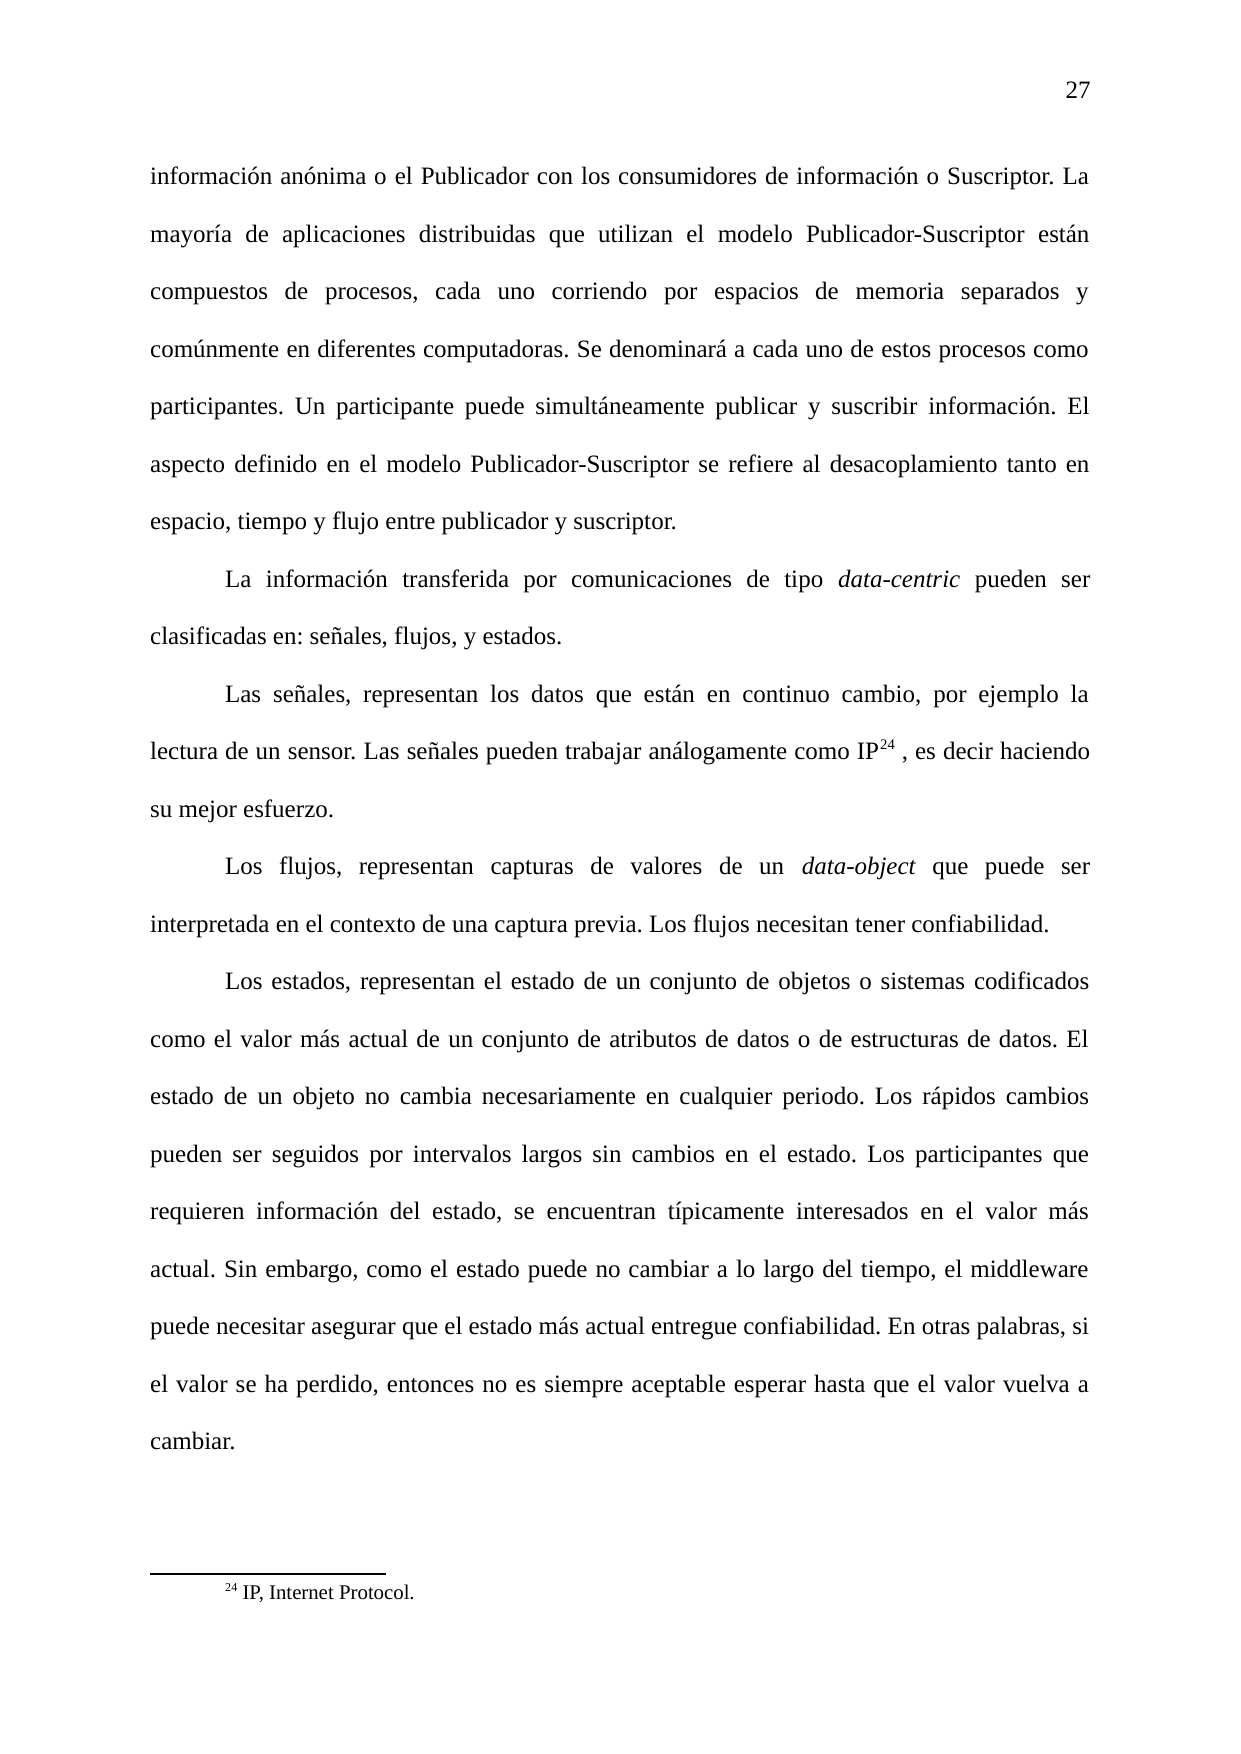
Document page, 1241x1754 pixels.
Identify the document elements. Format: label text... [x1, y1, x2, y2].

text Los flujos, representan capturas de valores de un data-object que puede ser interpretada en el contexto de una captura previa. Los flujos necesitan tener confiabilidad. [150, 851, 1090, 937]
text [150, 161, 1090, 535]
text Los estados, representan el estado de un conjunto de objetos o sistemas codificados como el valor más actual de un conjunto de atributos de datos o de estructuras de datos. El estado de un objeto no cambia necesariamente en cualquier periodo. Los rápidos cambios pueden ser seguidos por intervalos largos sin cambios en el estado. Los participantes que requieren información del estado, se encuentran típicamente interesados en el valor más actual. Sin embargo, como el estado puede no cambiar a lo largo del tiempo, el middleware puede necesitar asegurar que el estado más actual entregue confiabilidad. En otras palabras, si el valor se ha perdido, entonces no es siempre aceptable esperar hasta que el valor vuelva a cambiar. [150, 966, 1090, 1455]
text Las señales, representan los datos que están en continuo cambio, por ejemplo la lectura de un sensor. Las señales pueden trabajar análogamente como IP , es decir haciendo su mejor esfuerzo. [150, 679, 1090, 822]
text La información transferida por comunicaciones de tipo data-centric pueden ser clasificadas en: señales, flujos, y estados. [150, 564, 1090, 650]
